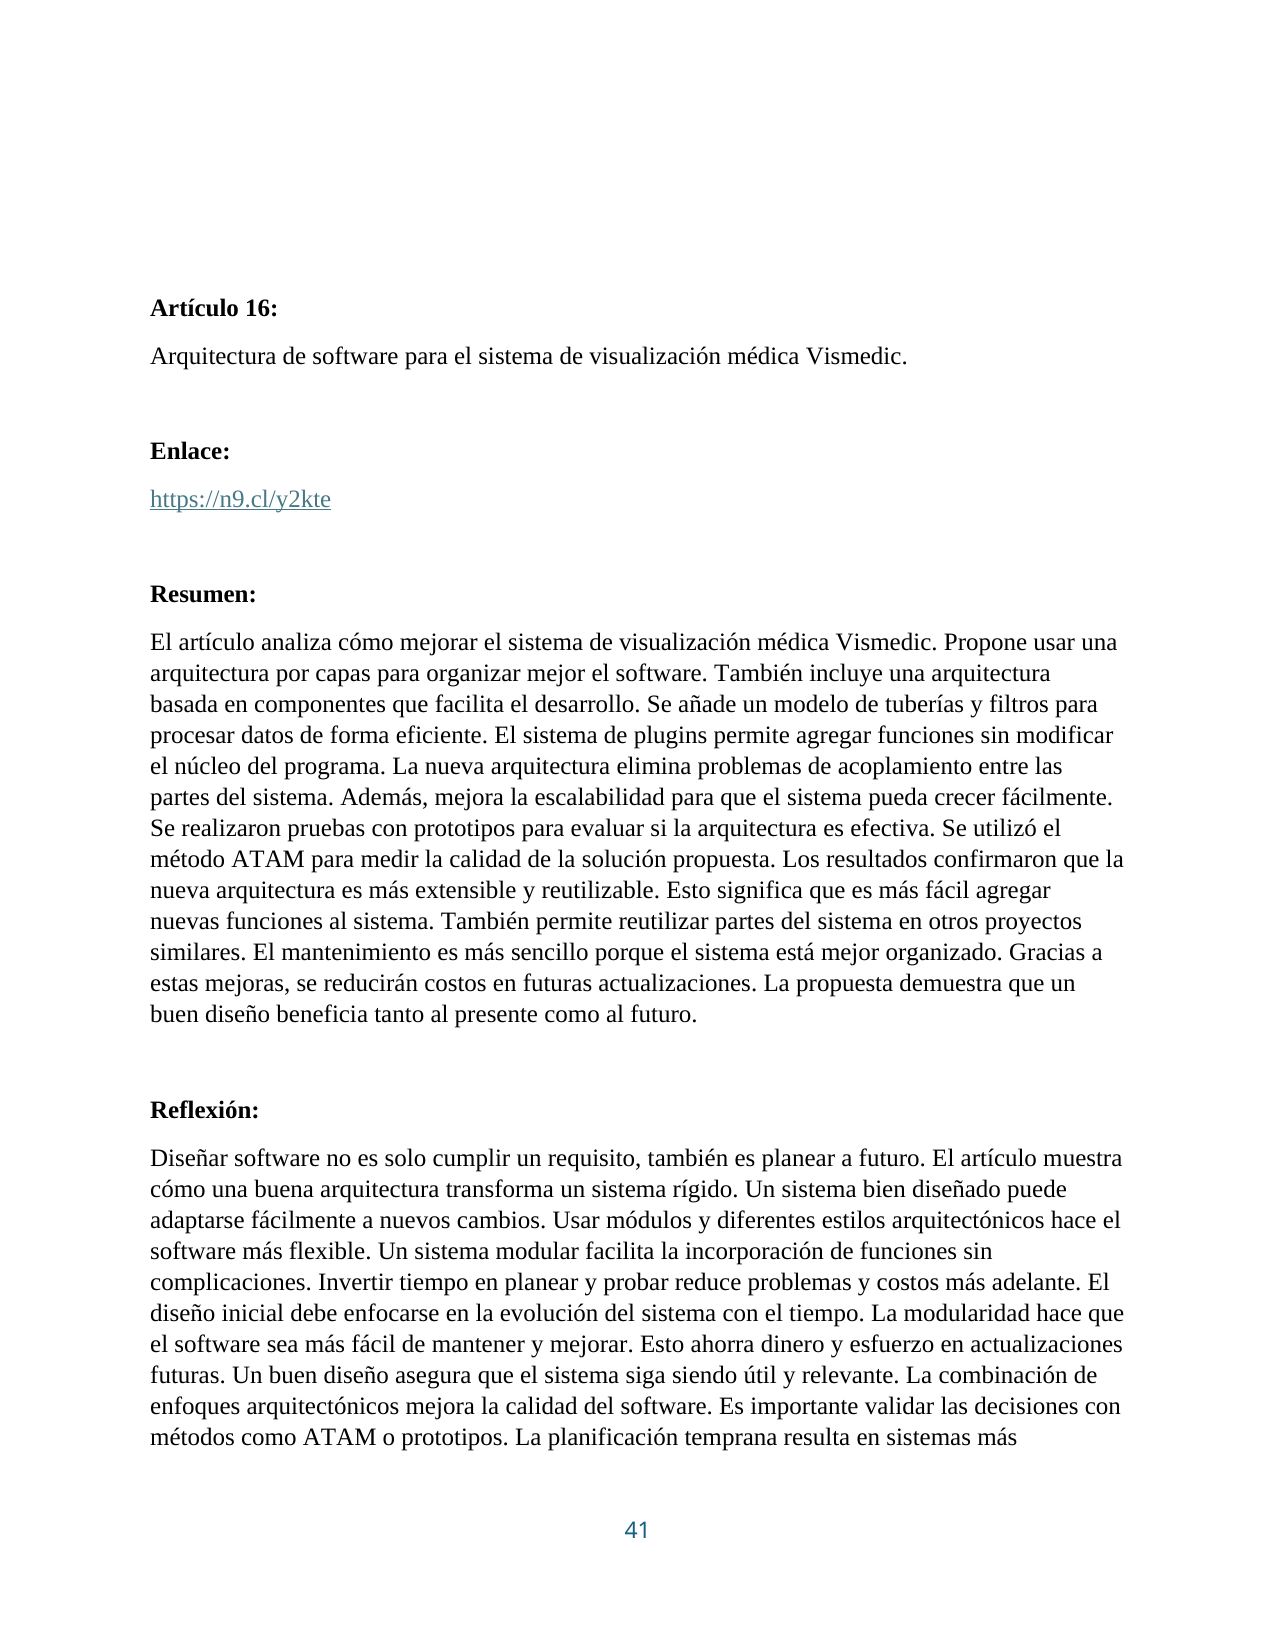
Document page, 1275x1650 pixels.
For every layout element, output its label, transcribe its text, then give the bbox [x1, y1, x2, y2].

text https://n9.cl/y2kte [150, 484, 1125, 513]
text Artículo 16: [150, 293, 1125, 322]
text Reflexión: [150, 1095, 1125, 1124]
text El artículo analiza cómo mejorar el sistema de visualización médica Vismedic. Propone usar una arquitectura por capas para organizar mejor el software. También incluye una arquitectura basada en componentes que facilita el desarrollo. Se añade un modelo de tuberías y filtros para procesar datos de forma eficiente. El sistema de plugins permite agregar funciones sin modificar el núcleo del programa. La nueva arquitectura elimina problemas de acoplamiento entre las partes del sistema. Además, mejora la escalabilidad para que el sistema pueda crecer fácilmente. Se realizaron pruebas con prototipos para evaluar si la arquitectura es efectiva. Se utilizó el método ATAM para medir la calidad de la solución propuesta. Los resultados confirmaron que la nueva arquitectura es más extensible y reutilizable. Esto significa que es más fácil agregar nuevas funciones al sistema. También permite reutilizar partes del sistema en otros proyectos similares. El mantenimiento es más sencillo porque el sistema está mejor organizado. Gracias a estas mejoras, se reducirán costos en futuras actualizaciones. La propuesta demuestra que un buen diseño beneficia tanto al presente como al futuro. [150, 627, 1125, 1028]
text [150, 1143, 1125, 1451]
text Arquitectura de software para el sistema de visualización médica Vismedic. [150, 341, 1125, 369]
text Resumen: [150, 579, 1125, 608]
text Enlace: [150, 436, 1125, 465]
